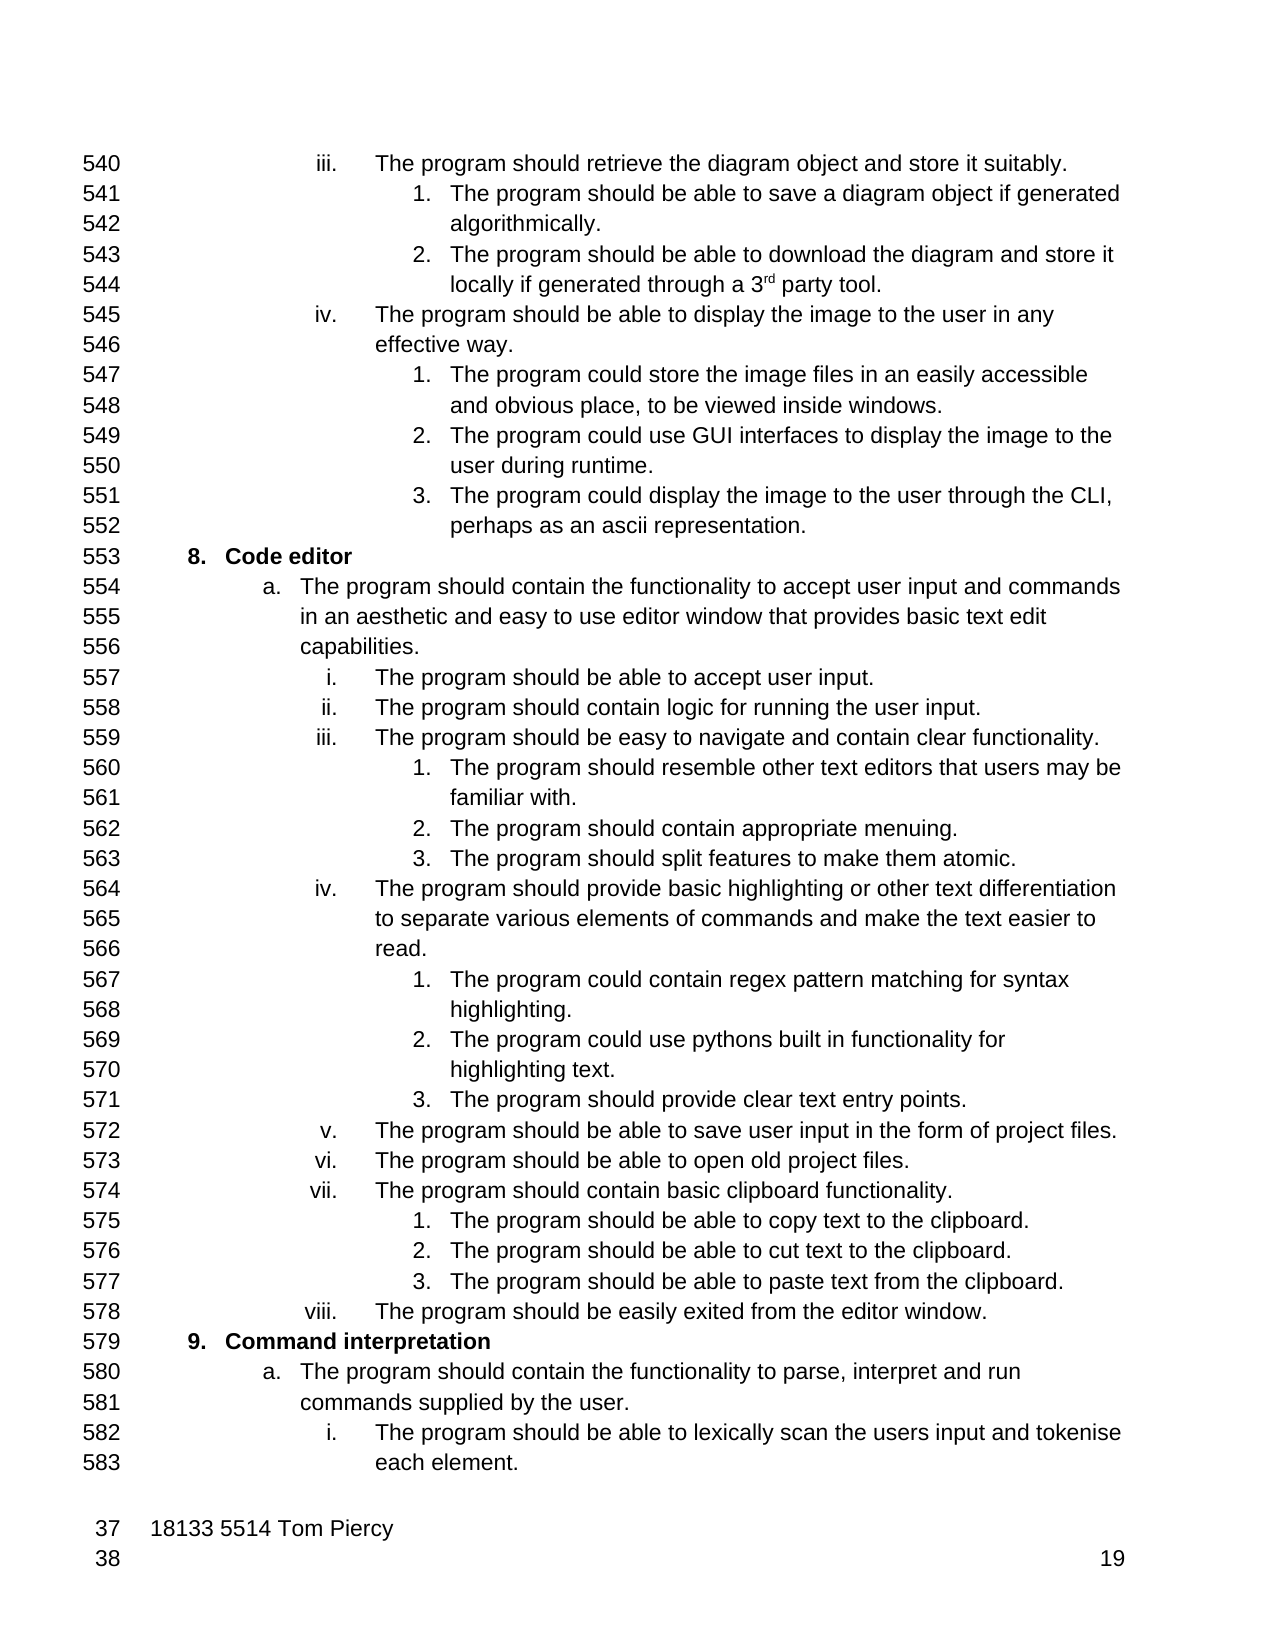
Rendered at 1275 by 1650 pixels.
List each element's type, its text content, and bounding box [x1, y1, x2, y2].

list The program should contain the functionality to accept user input and commands in an aesthetic and easy to use editor window that provides basic text edit capabilities. [262, 573, 1125, 660]
list The program could contain regex pattern matching for syntax highlighting. [412, 966, 1125, 1022]
list Code editor [187, 543, 1125, 569]
list The program should contain the functionality to parse, interpret and run commands supplied by the user. [262, 1358, 1125, 1415]
list The program should be able to accept user input. [337, 663, 1125, 690]
list The program could use GUI interfaces to display the image to the user during runtime. [412, 422, 1125, 478]
list The program should retrieve the diagram object and store it suitably. [337, 150, 1125, 176]
list The program should be able to cut text to the clipboard. [412, 1237, 1125, 1264]
list The program should resemble other text editors that users may be familiar with. [412, 754, 1125, 811]
list The program should be able to save a diagram object if generated algorithmically. [412, 180, 1125, 237]
list The program could display the image to the user through the CLI, perhaps as an ascii representation. [412, 482, 1125, 539]
list The program should be easily exited from the editor window. [337, 1298, 1125, 1324]
list The program should split features to make them atomic. [412, 845, 1125, 871]
list The program should be able to copy text to the clipboard. [412, 1207, 1125, 1234]
list The program should provide clear text entry points. [412, 1086, 1125, 1113]
list The program should contain appropriate menuing. [412, 814, 1125, 841]
list The program should be able to open old project files. [337, 1147, 1125, 1173]
list The program could store the image files in an easily accessible and obvious place, to be viewed inside windows. [412, 361, 1125, 418]
list The program should be able to download the diagram and store it locally if generated through a 3rd party tool. [412, 241, 1125, 297]
list The program should be able to save user input in the form of project files. [337, 1117, 1125, 1143]
list The program should contain basic clipboard functionality. [337, 1177, 1125, 1203]
list The program should provide basic highlighting or other text differentiation to separate various elements of commands and make the text easier to read. [337, 875, 1125, 962]
list Command interpretation [187, 1328, 1125, 1354]
list The program should be able to paste text from the clipboard. [412, 1268, 1125, 1294]
list The program could use pythons built in functionality for highlighting text. [412, 1026, 1125, 1083]
list The program should contain logic for running the user input. [337, 694, 1125, 720]
list The program should be able to display the image to the user in any effective way. [337, 301, 1125, 358]
list The program should be easy to navigate and contain clear functionality. [337, 724, 1125, 750]
list The program should be able to lexically scan the users input and tokenise each element. [337, 1419, 1125, 1475]
